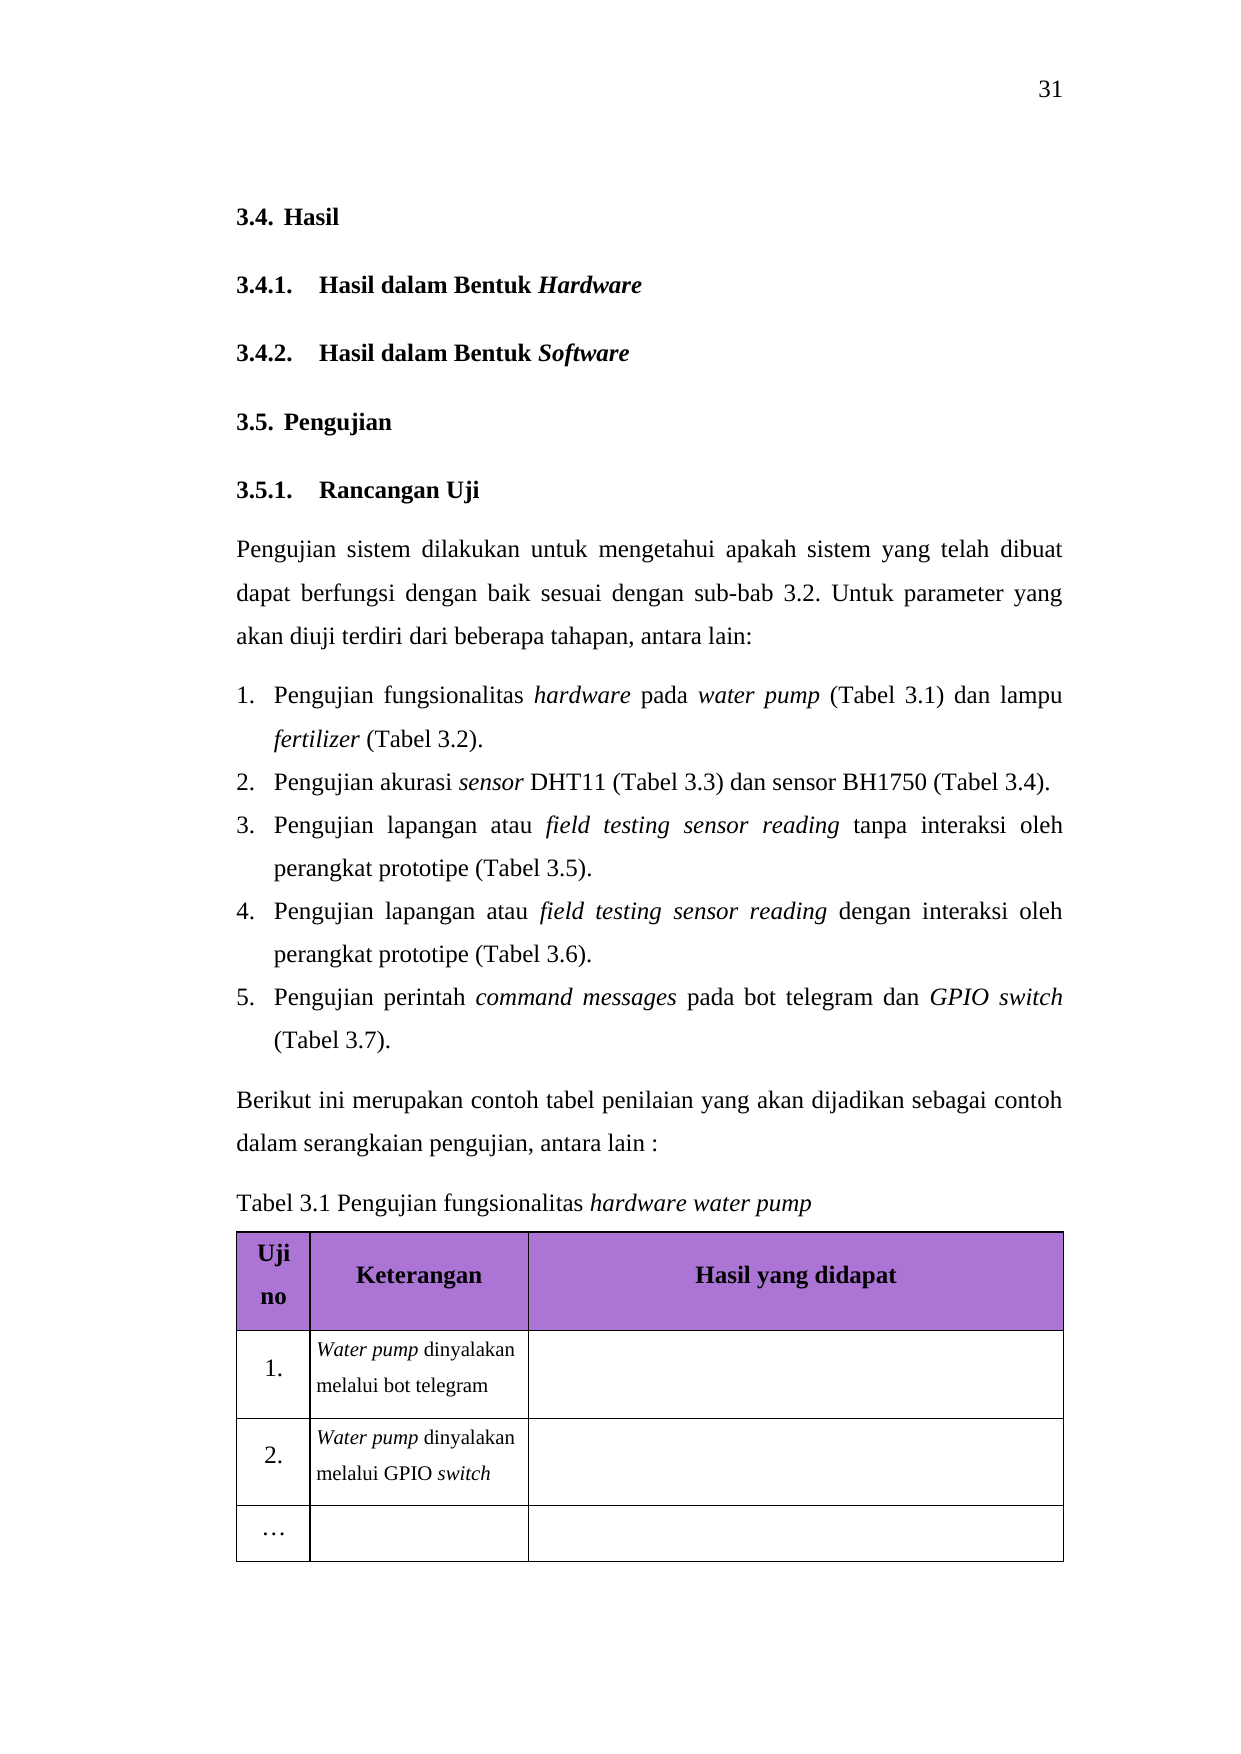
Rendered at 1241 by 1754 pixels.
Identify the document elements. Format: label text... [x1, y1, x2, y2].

table_cell [529, 1419, 1063, 1505]
list Rancangan Uji [236, 475, 1063, 503]
table_header Keterangan [311, 1233, 528, 1330]
text Pengujian sistem dilakukan untuk mengetahui apakah sistem yang telah dibuat dapat berfungsi dengan baik sesuai dengan sub-bab 3.2. Untuk parameter yang akan diuji terdiri dari beberapa tahapan, antara lain: [236, 534, 1063, 649]
list Pengujian lapangan atau field testing sensor reading tanpa interaksi oleh perangkat prototipe (Tabel 3.5). [236, 810, 1063, 882]
table_cell Water pump dinyalakan melalui GPIO switch [311, 1419, 528, 1505]
table_header Uji no [237, 1233, 309, 1330]
table_cell 2. [237, 1419, 309, 1505]
table_cell [529, 1331, 1063, 1418]
list Pengujian fungsionalitas hardware pada water pump (Tabel 3.1) dan lampu fertilizer (Tabel 3.2). [236, 681, 1063, 752]
list Pengujian akurasi sensor DHT11 (Tabel 3.3) dan sensor BH1750 (Tabel 3.4). [236, 767, 1063, 796]
text Berikut ini merupakan contoh tabel penilaian yang akan dijadikan sebagai contoh dalam serangkaian pengujian, antara lain : [236, 1085, 1063, 1157]
table_header Hasil yang didapat [529, 1233, 1063, 1330]
table_cell … [237, 1506, 309, 1561]
table_cell 1. [237, 1331, 309, 1418]
table_cell Water pump dinyalakan melalui bot telegram [311, 1331, 528, 1418]
list Pengujian perintah command messages pada bot telegram dan GPIO switch (Tabel 3.7). [236, 982, 1063, 1054]
list Hasil dalam Bentuk Software [236, 338, 1063, 367]
table_cell [529, 1506, 1063, 1561]
list Pengujian [236, 407, 1063, 435]
list Hasil dalam Bentuk Hardware [236, 270, 1063, 299]
list Pengujian lapangan atau field testing sensor reading dengan interaksi oleh perangkat prototipe (Tabel 3.6). [236, 896, 1063, 968]
list Hasil [236, 202, 1063, 231]
text Tabel 3.1 Pengujian fungsionalitas hardware water pump [236, 1188, 1063, 1217]
table_cell [311, 1506, 528, 1561]
